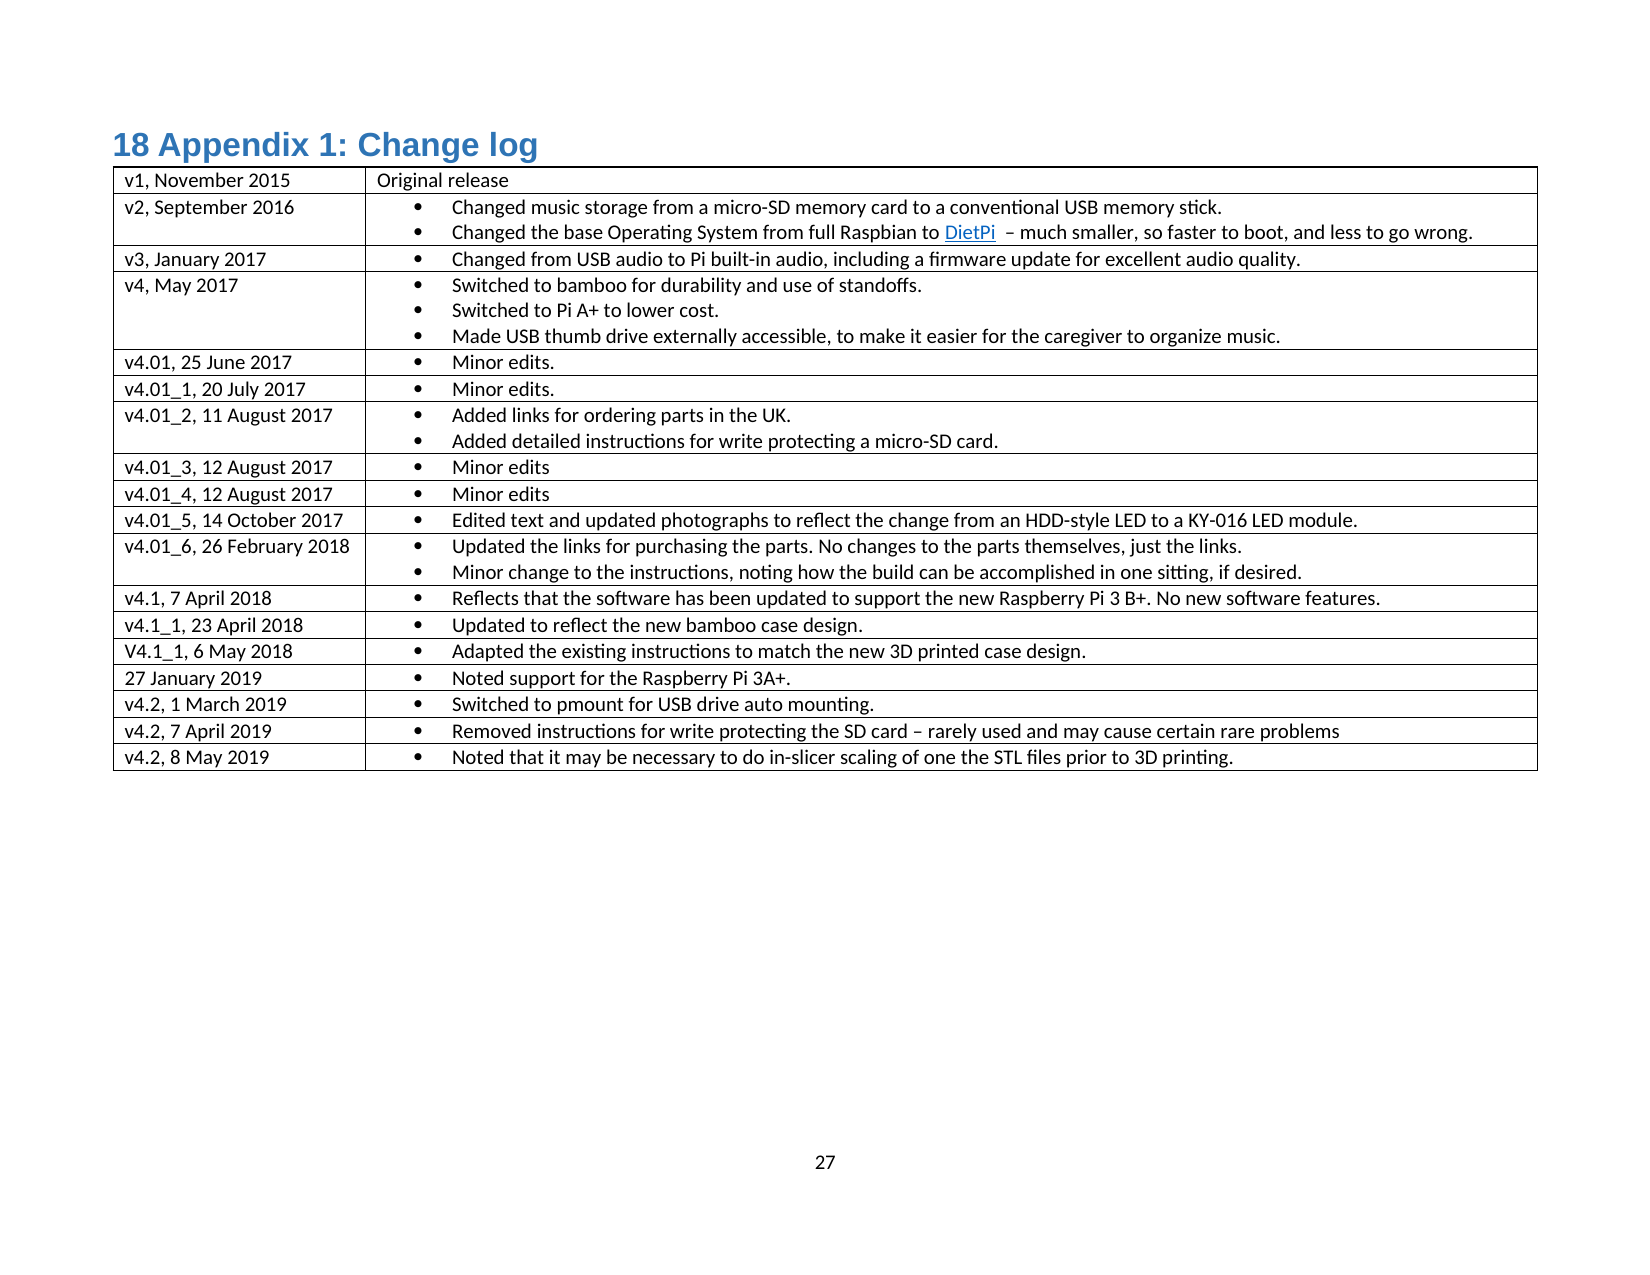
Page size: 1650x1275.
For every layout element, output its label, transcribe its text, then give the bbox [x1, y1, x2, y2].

table_cell Noted support for the Raspberry Pi 3A+. [366, 665, 1537, 690]
table_cell Minor edits. [366, 350, 1537, 375]
table_cell Minor edits [366, 454, 1537, 480]
table_cell v4.2, 8 May 2019 [114, 744, 365, 770]
table_cell v4.1_1, 23 April 2018 [114, 612, 365, 637]
table_cell v4, May 2017 [114, 272, 365, 348]
table_header v1, November 2015 [114, 168, 365, 193]
table_cell Adapted the existing instructions to match the new 3D printed case design. [366, 639, 1537, 664]
table_cell Changed from USB audio to Pi built-in audio, including a firmware update for excellent audio quality. [366, 246, 1537, 271]
table_cell v4.01_3, 12 August 2017 [114, 454, 365, 480]
table_cell v4.01_5, 14 October 2017 [114, 507, 365, 533]
table_cell Switched to bamboo for durability and use of standoffs. Switched to Pi A+ to lower cost. Made USB thumb drive externally accessible, to make it easier for the caregiver to organize music. [366, 272, 1537, 348]
table_cell Changed music storage from a micro-SD memory card to a conventional USB memory stick. Changed the base Operating System from full Raspbian to DietPi – much smaller, so faster to boot, and less to go wrong. [366, 194, 1537, 245]
table_cell Added links for ordering parts in the UK. Added detailed instructions for write protecting a micro-SD card. [366, 402, 1537, 453]
table_cell Reflects that the software has been updated to support the new Raspberry Pi 3 B+. No new software features. [366, 586, 1537, 611]
table_cell v4.01_2, 11 August 2017 [114, 402, 365, 453]
table_cell v4.01_1, 20 July 2017 [114, 376, 365, 401]
table_cell v4.2, 1 March 2019 [114, 691, 365, 717]
table_cell v4.01_4, 12 August 2017 [114, 481, 365, 506]
table_cell v4.2, 7 April 2019 [114, 718, 365, 743]
table_cell Updated to reflect the new bamboo case design. [366, 612, 1537, 637]
table_cell v4.01_6, 26 February 2018 [114, 534, 365, 584]
table_cell v2, September 2016 [114, 194, 365, 245]
table_cell Noted that it may be necessary to do in-slicer scaling of one the STL files prior to 3D printing. [366, 744, 1537, 770]
table_cell 27 January 2019 [114, 665, 365, 690]
table_cell Removed instructions for write protecting the SD card – rarely used and may cause certain rare problems [366, 718, 1537, 743]
subtitle Appendix 1: Change log [112, 125, 1537, 163]
table_cell Updated the links for purchasing the parts. No changes to the parts themselves, just the links. Minor change to the instructions, noting how the build can be accomplished in one sitting, if desired. [366, 534, 1537, 584]
table_cell v4.1, 7 April 2018 [114, 586, 365, 611]
table_cell Edited text and updated photographs to reflect the change from an HDD-style LED to a KY-016 LED module. [366, 507, 1537, 533]
table_cell v3, January 2017 [114, 246, 365, 271]
table_cell V4.1_1, 6 May 2018 [114, 639, 365, 664]
table_header Original release [366, 168, 1537, 193]
table_cell Minor edits. [366, 376, 1537, 401]
table_cell v4.01, 25 June 2017 [114, 350, 365, 375]
table_cell Minor edits [366, 481, 1537, 506]
table_cell Switched to pmount for USB drive auto mounting. [366, 691, 1537, 717]
